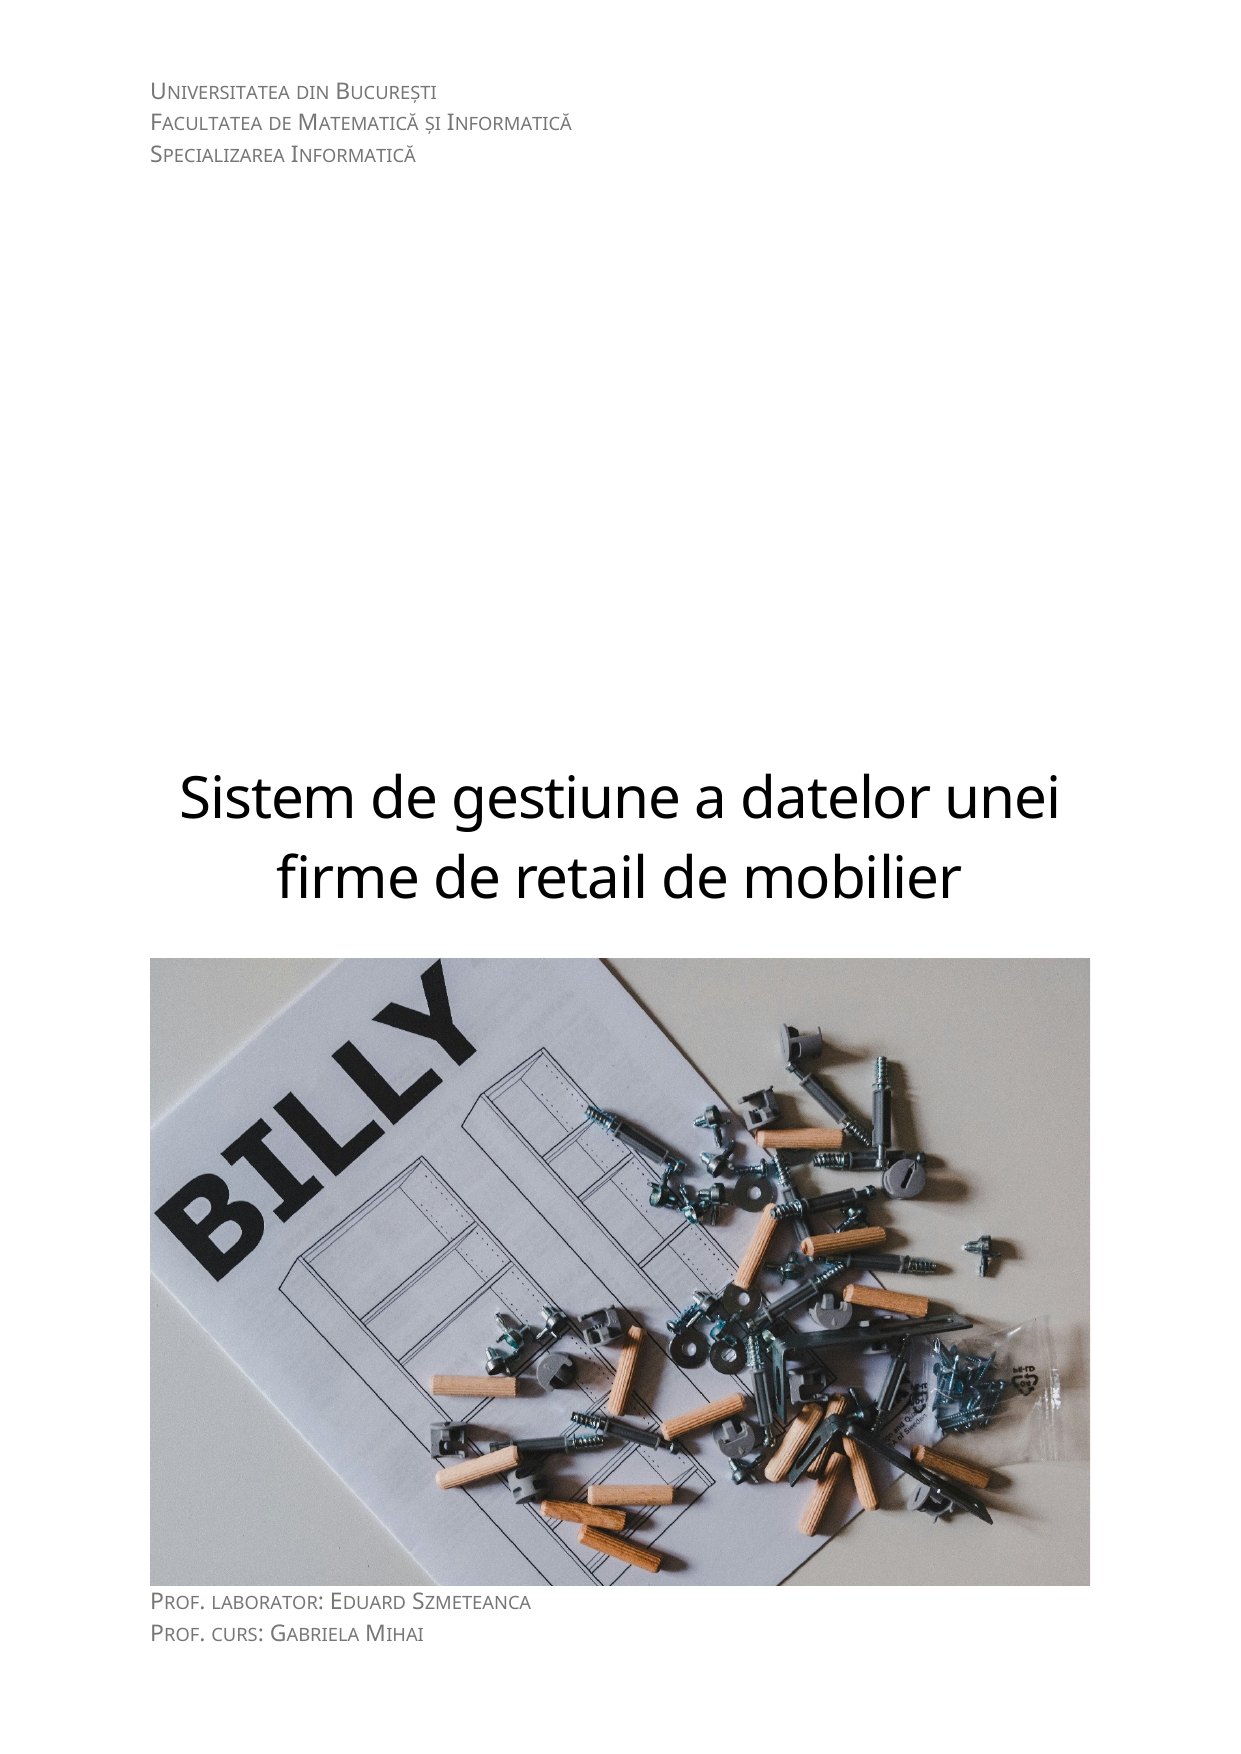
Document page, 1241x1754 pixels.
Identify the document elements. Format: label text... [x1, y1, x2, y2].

title Sistem de gestiune a datelor unei firme de retail de mobilier [150, 756, 1090, 915]
picture [150, 958, 1091, 1586]
